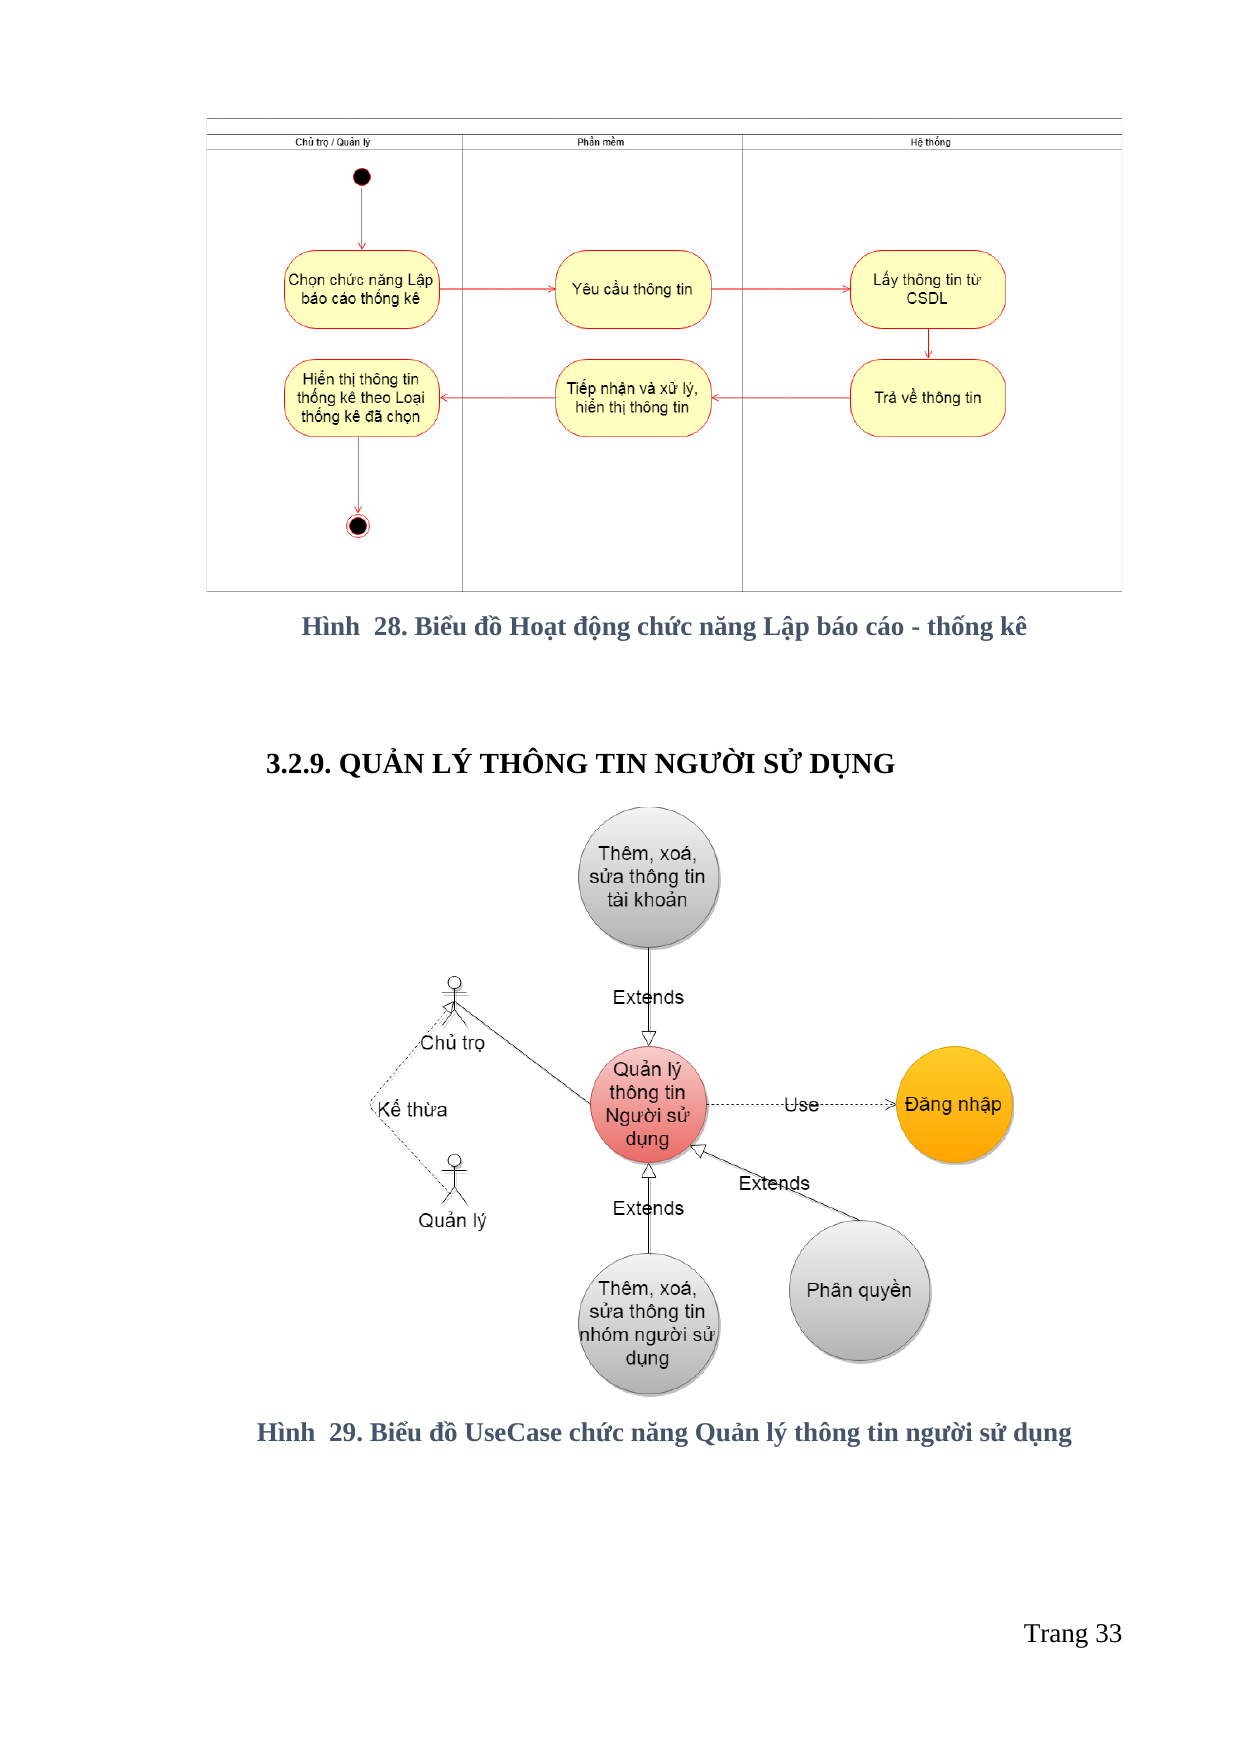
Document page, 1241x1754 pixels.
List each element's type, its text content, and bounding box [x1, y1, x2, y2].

subtitle QUẢN LÝ THÔNG TIN NGƯỜI SỬ DỤNG [266, 746, 1122, 779]
picture [206, 118, 1123, 592]
picture [356, 807, 1014, 1398]
